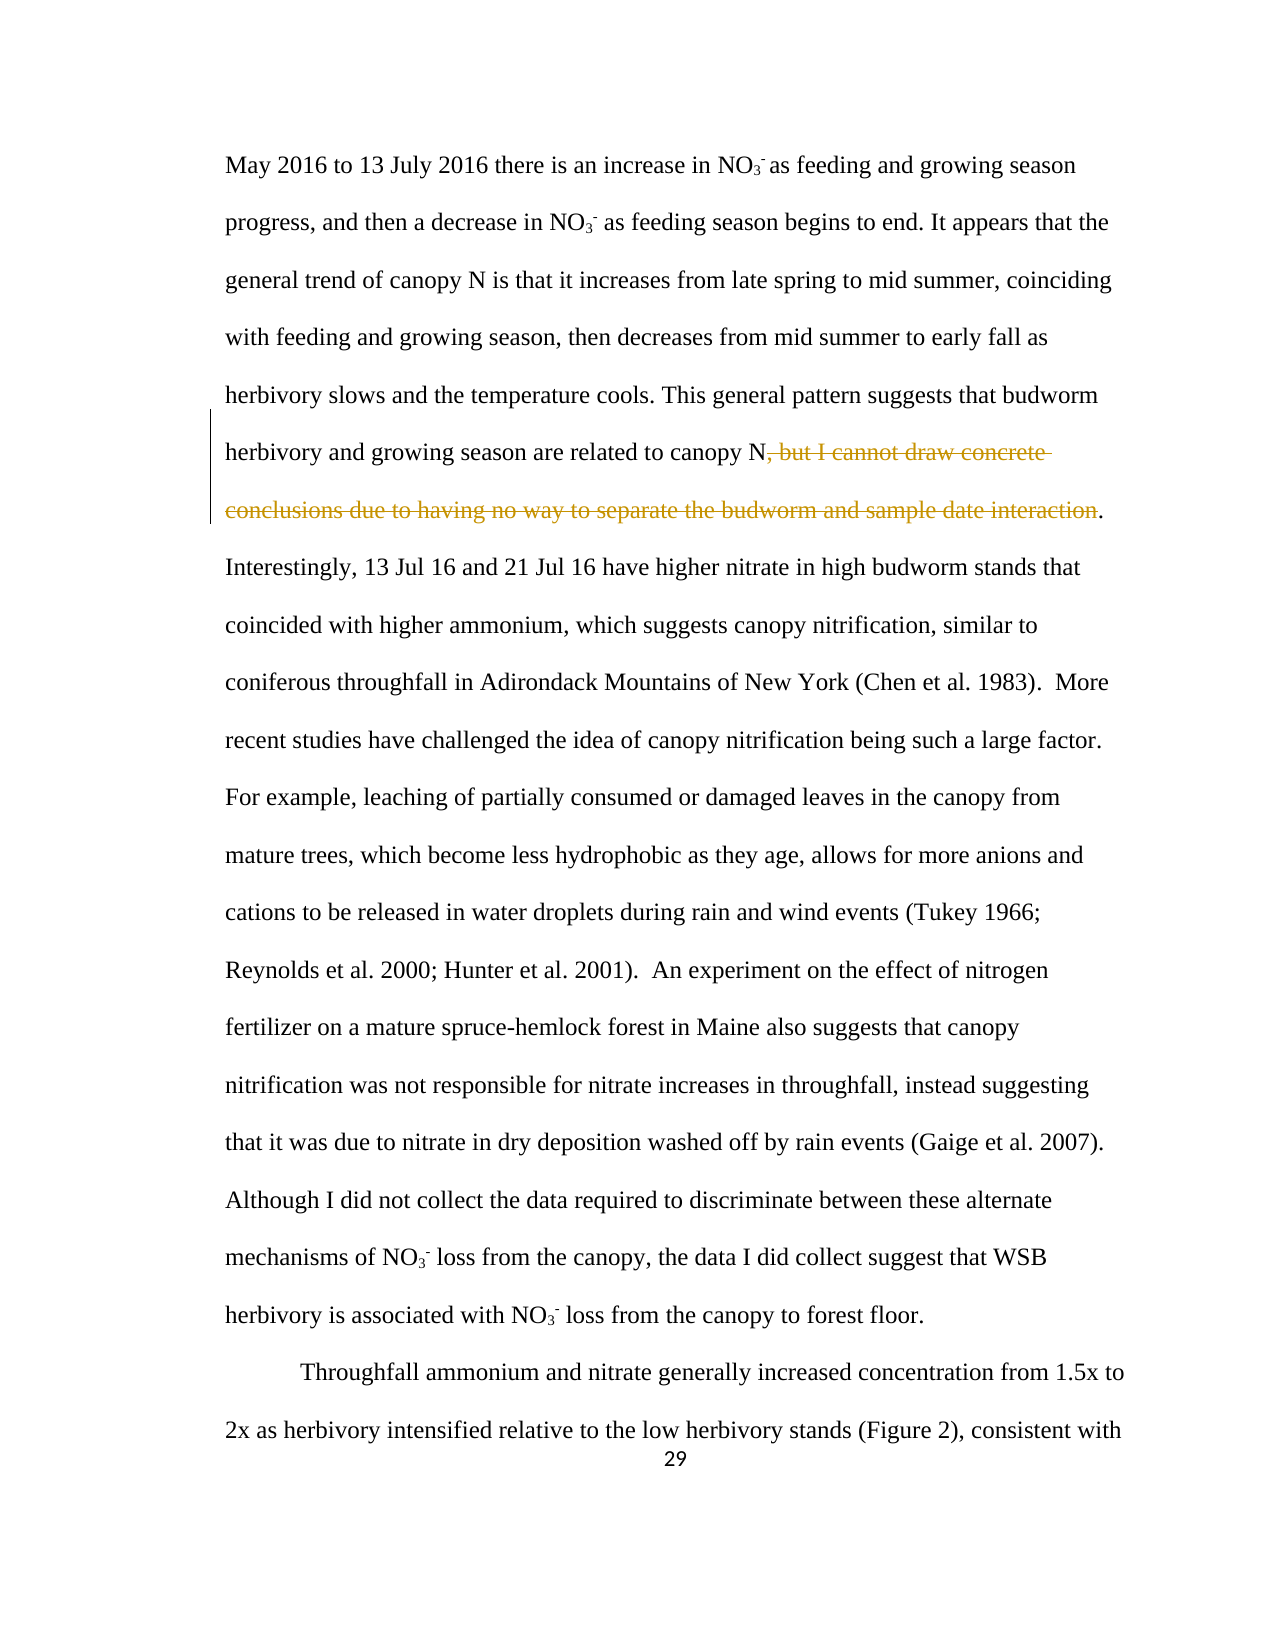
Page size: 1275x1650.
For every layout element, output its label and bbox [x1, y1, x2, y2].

text [225, 1357, 1125, 1444]
text [225, 150, 1125, 1329]
